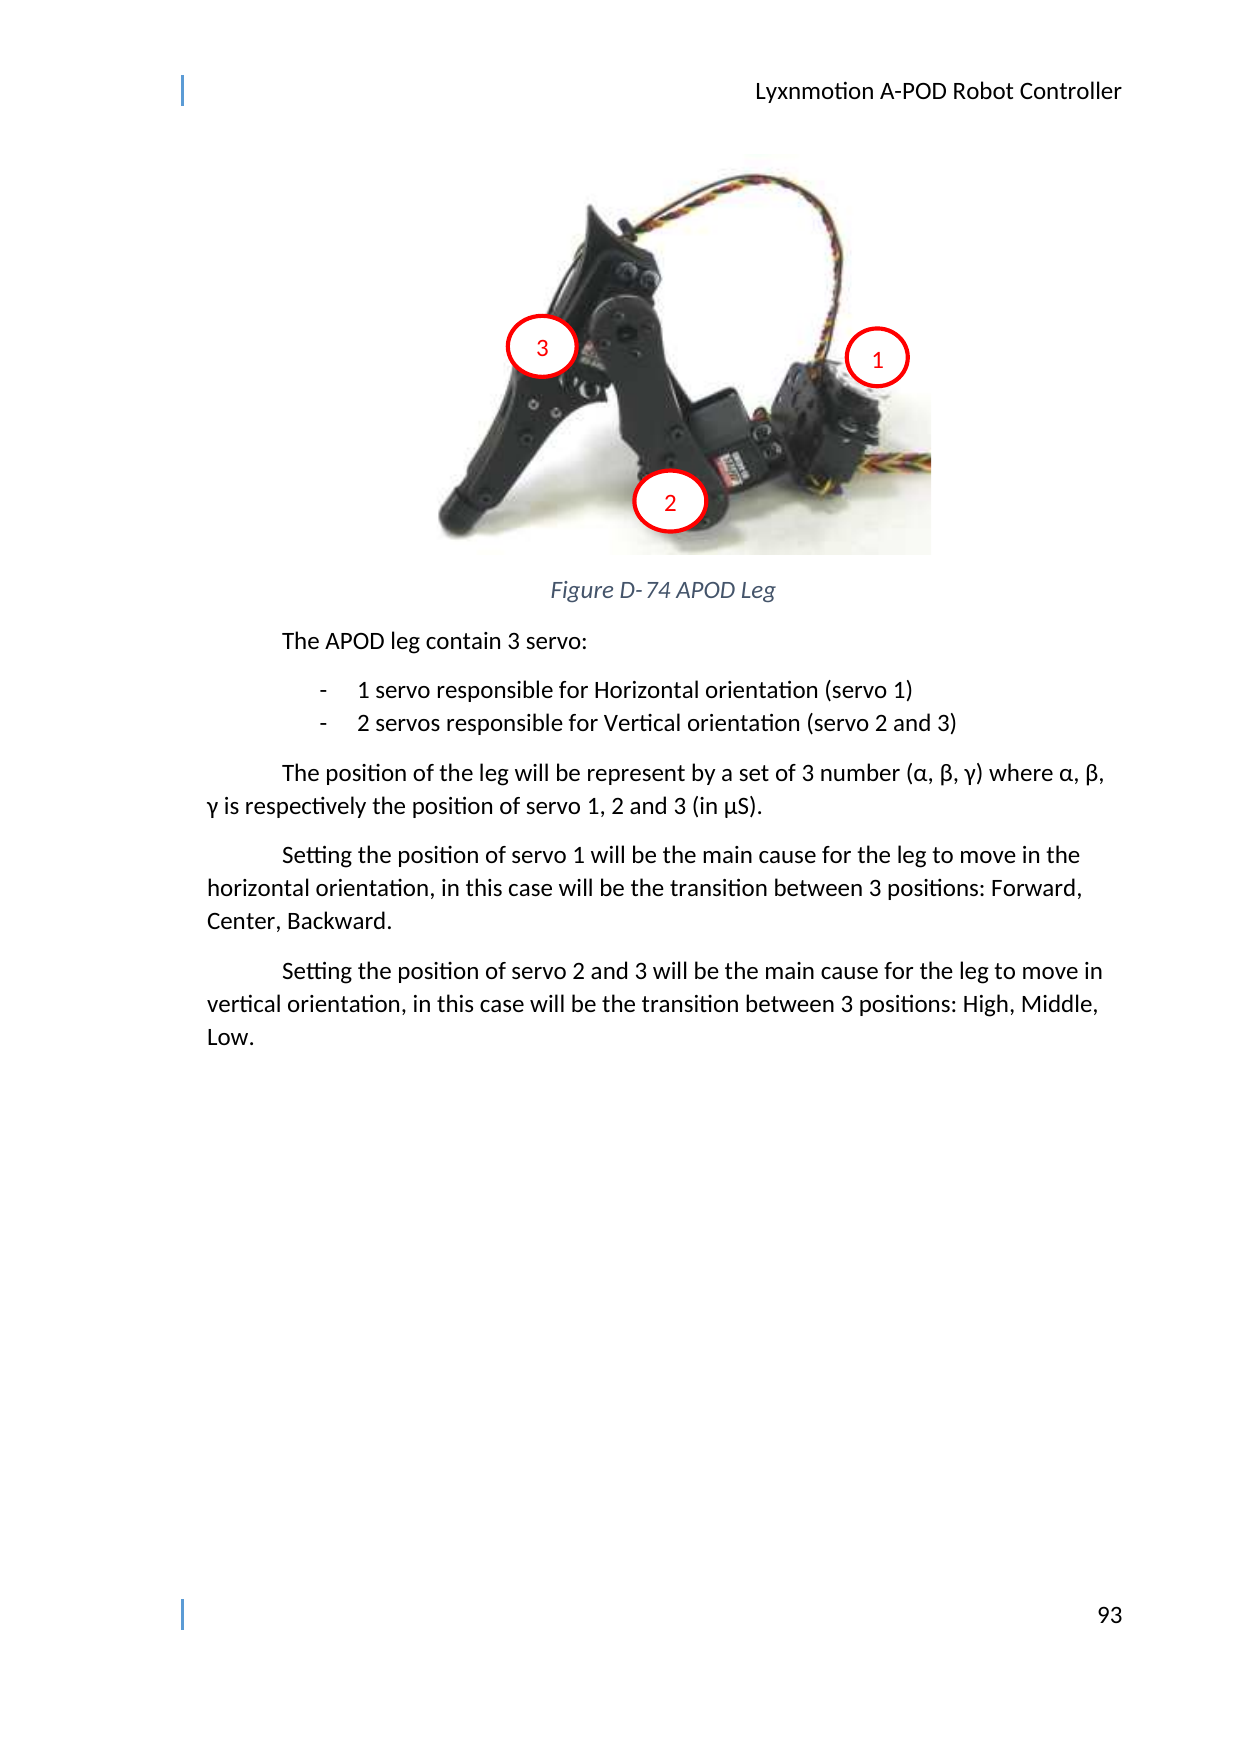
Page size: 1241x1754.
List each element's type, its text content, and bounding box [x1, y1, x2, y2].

text The APOD leg contain 3 servo: [207, 625, 1122, 656]
list 2 servos responsible for Vertical orientation (servo 2 and 3) [319, 708, 1122, 738]
text Setting the position of servo 2 and 3 will be the main cause for the leg to move in vertical orientation, in this case will be the transition between 3 positions: High, Middle, Low. [207, 955, 1122, 1051]
text The position of the leg will be represent by a set of 3 number (α, β, γ) where α, β, γ is respectively the position of servo 1, 2 and 3 (in µS). [207, 757, 1122, 821]
picture [397, 154, 932, 555]
list 1 servo responsible for Horizontal orientation (servo 1) [319, 675, 1122, 705]
text Setting the position of servo 1 will be the main cause for the leg to move in the horizontal orientation, in this case will be the transition between 3 positions: Forward, Center, Backward. [207, 840, 1122, 936]
